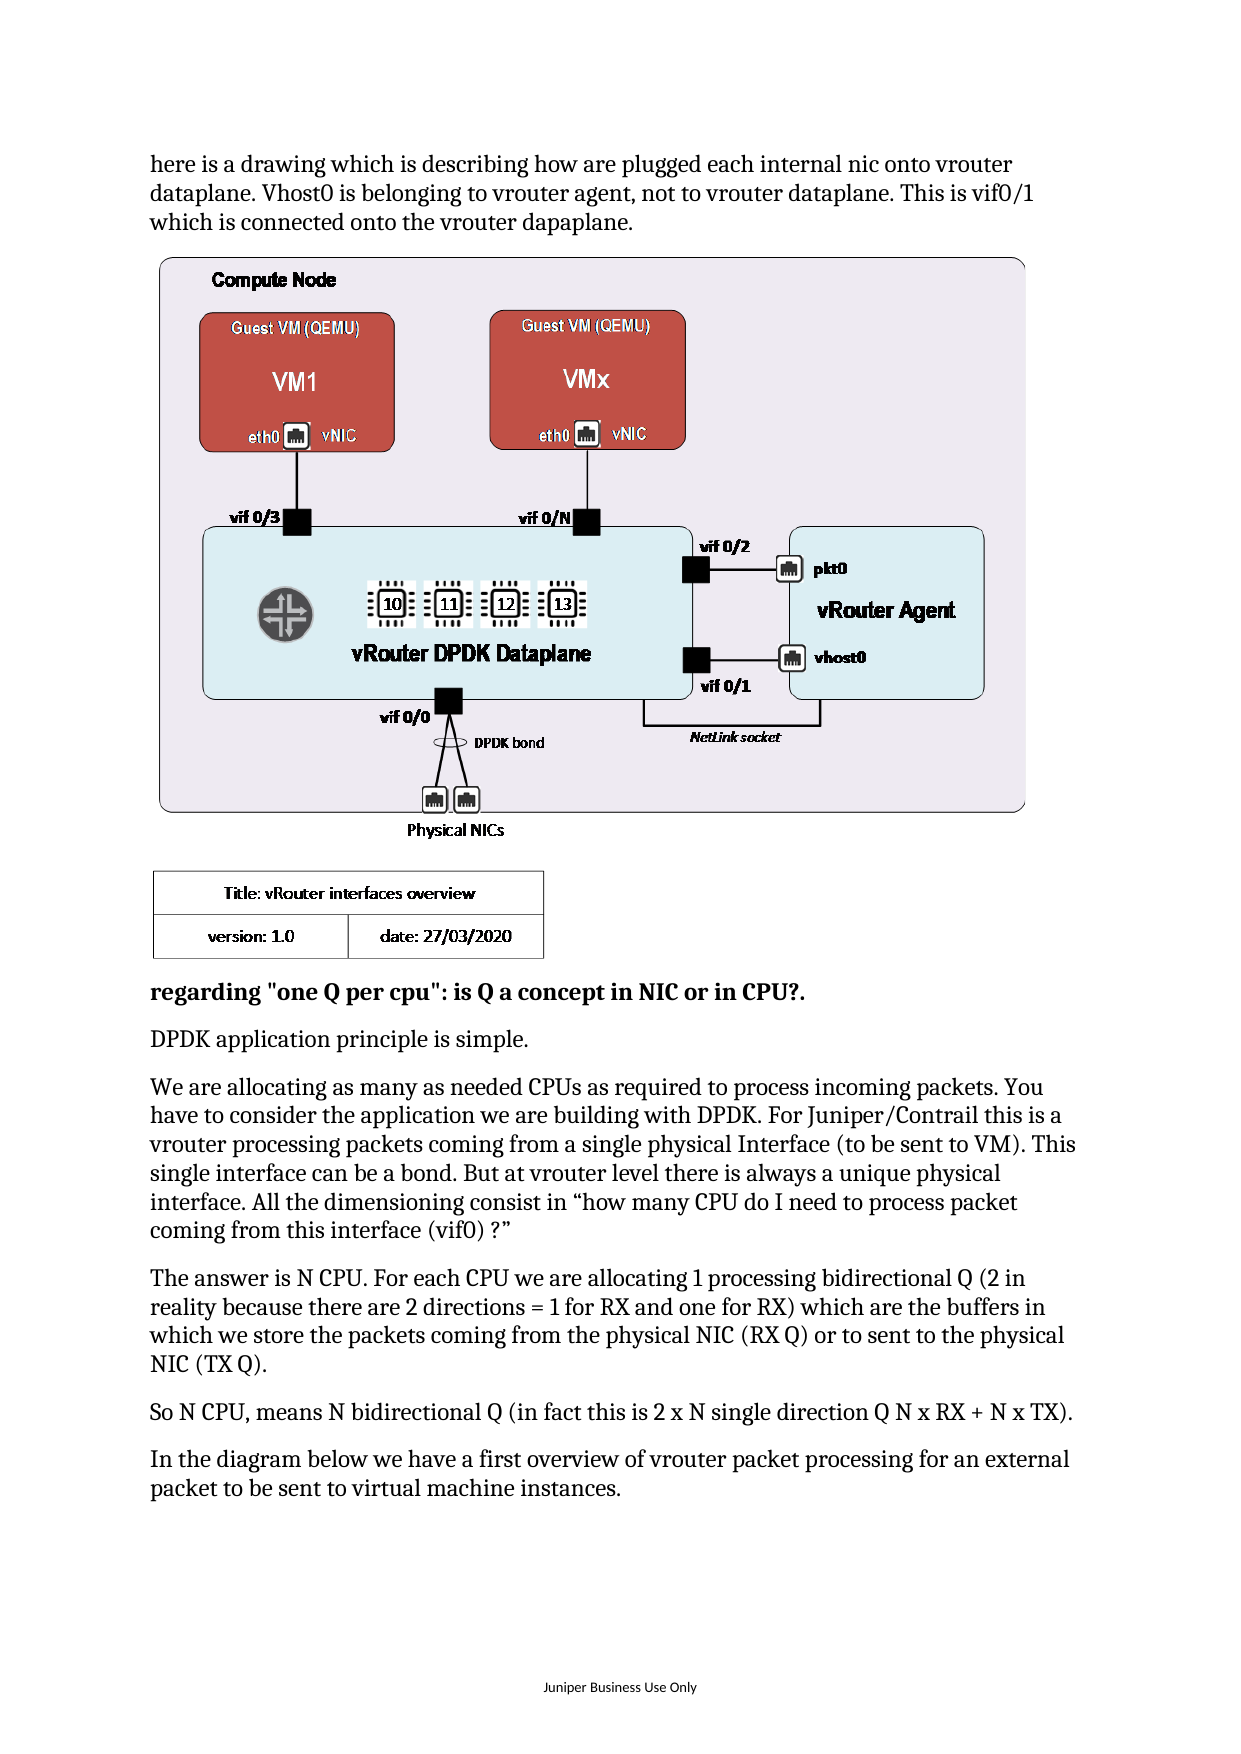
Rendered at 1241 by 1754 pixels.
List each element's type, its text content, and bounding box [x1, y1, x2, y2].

text DPDK application principle is simple. [150, 1025, 1090, 1054]
text We are allocating as many as needed CPUs as required to process incoming packets. You have to consider the application we are building with DPDK. For Juniper/Contrail this is a vrouter processing packets coming from a single physical Interface (to be sent to VM). This single interface can be a bond. But at vrouter level there is always a unique physical interface. All the dimensioning consist in “how many CPU do I need to process packet coming from this interface (vif0) ?” [150, 1073, 1090, 1245]
text regarding "one Q per cpu": is Q a concept in NIC or in CPU?. [150, 978, 1090, 1006]
picture [150, 255, 1025, 959]
text So N CPU, means N bidirectional Q (in fact this is 2 x N single direction Q N x RX + N x TX). [150, 1398, 1090, 1426]
text here is a drawing which is describing how are plugged each internal nic onto vrouter dataplane. Vhost0 is belonging to vrouter agent, not to vrouter dataplane. This is vif0/1 which is connected onto the vrouter dapaplane. [150, 150, 1090, 236]
text The answer is N CPU. For each CPU we are allocating 1 processing bidirectional Q (2 in reality because there are 2 directions = 1 for RX and one for RX) which are the buffers in which we store the packets coming from the physical NIC (RX Q) or to sent to the physical NIC (TX Q). [150, 1264, 1090, 1379]
text In the diagram below we have a first overview of vrouter packet processing for an external packet to be sent to virtual machine instances. [150, 1445, 1090, 1503]
